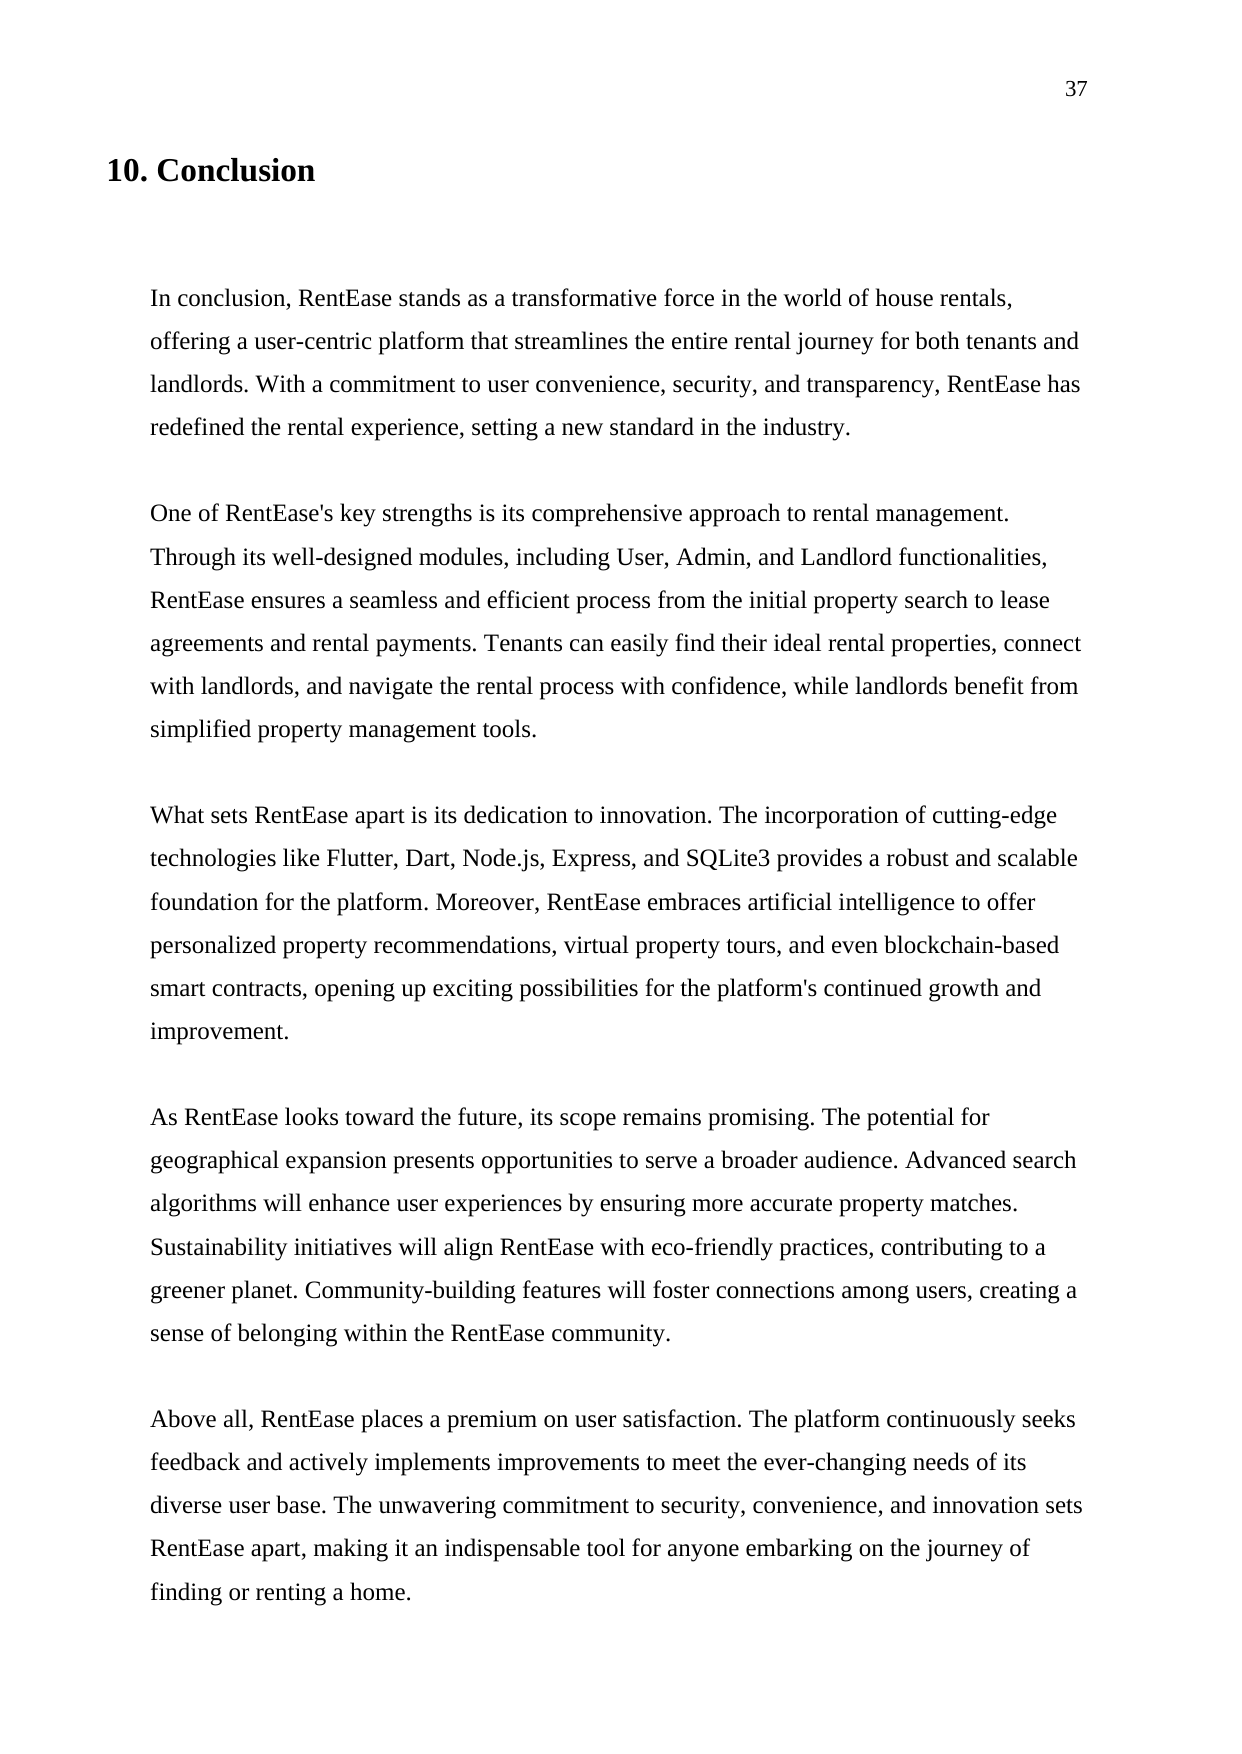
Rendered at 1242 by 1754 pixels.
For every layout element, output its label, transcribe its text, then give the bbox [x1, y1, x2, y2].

text 10. Conclusion [106, 150, 1090, 188]
text As RentEase looks toward the future, its scope remains promising. The potential for geographical expansion presents opportunities to serve a broader audience. Advanced search algorithms will enhance user experiences by ensuring more accurate property matches. Sustainability initiatives will align RentEase with eco-friendly practices, contributing to a greener planet. Community-building features will foster connections among users, creating a sense of belonging within the RentEase community. [150, 1102, 1090, 1347]
text One of RentEase's key strengths is its comprehensive approach to rental management. Through its well-designed modules, including User, Admin, and Landlord functionalities, RentEase ensures a seamless and efficient process from the initial property search to lease agreements and rental payments. Tenants can easily find their ideal rental properties, connect with landlords, and navigate the rental process with confidence, while landlords benefit from simplified property management tools. [150, 498, 1090, 743]
text What sets RentEase apart is its dedication to innovation. The incorporation of cutting-edge technologies like Flutter, Dart, Node.js, Express, and SQLite3 provides a robust and scalable foundation for the platform. Moreover, RentEase embraces artificial intelligence to offer personalized property recommendations, virtual property tours, and even blockchain-based smart contracts, opening up exciting possibilities for the platform's continued growth and improvement. [150, 800, 1090, 1045]
text In conclusion, RentEase stands as a transformative force in the world of house rentals, offering a user-centric platform that streamlines the entire rental journey for both tenants and landlords. With a commitment to user convenience, security, and transparency, RentEase has redefined the rental experience, setting a new standard in the industry. [150, 283, 1090, 441]
text Above all, RentEase places a premium on user satisfaction. The platform continuously seeks feedback and actively implements improvements to meet the ever-changing needs of its diverse user base. The unwavering commitment to security, convenience, and innovation sets RentEase apart, making it an indispensable tool for anyone embarking on the journey of finding or renting a home. [150, 1404, 1090, 1605]
